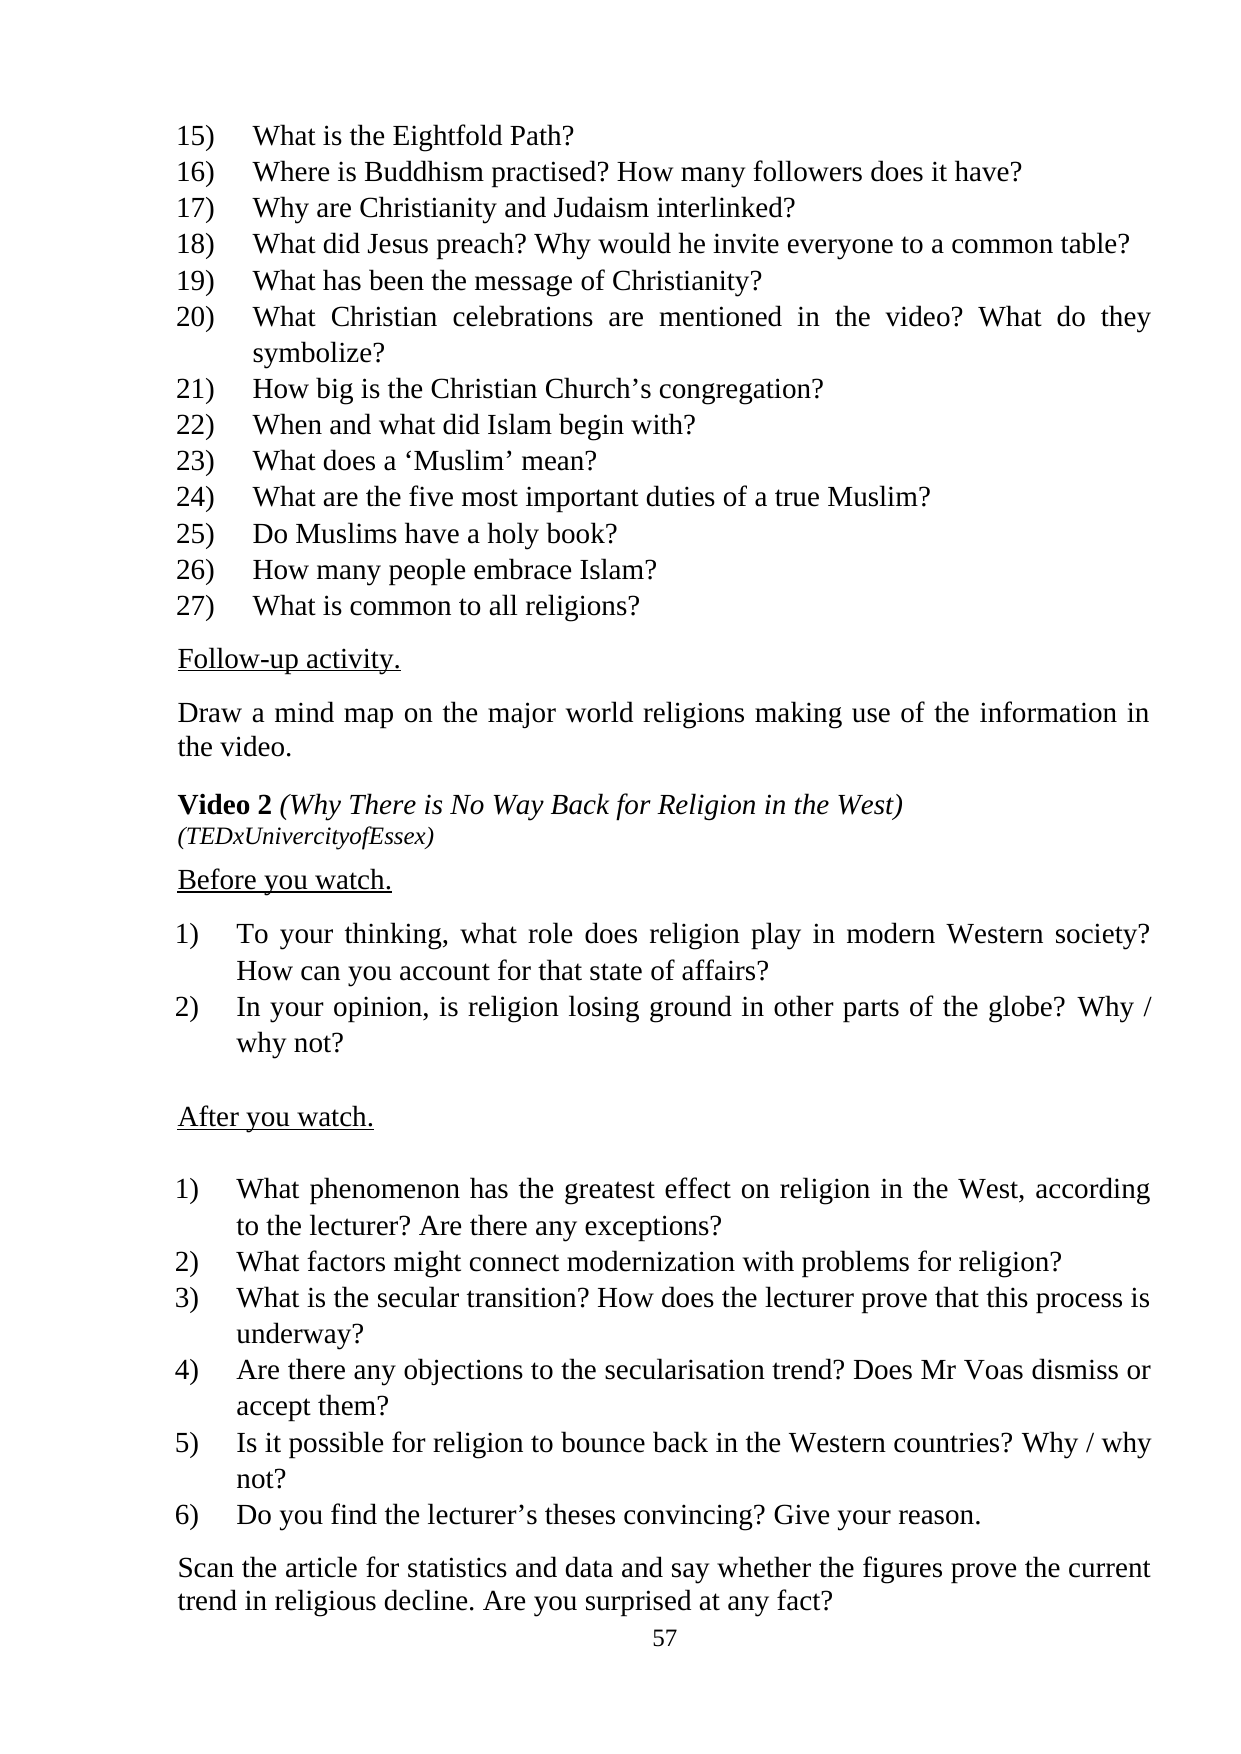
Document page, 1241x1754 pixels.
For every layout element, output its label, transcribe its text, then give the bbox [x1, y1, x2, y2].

text Video 2 (Why There is No Way Back for Religion in the West) (TEDxUnivercityofEssex) [177, 787, 1152, 849]
list What did Jesus preach? Why would he invite everyone to a common table? [215, 227, 1152, 260]
text Follow-up activity. [177, 641, 1152, 674]
list What is the secular transition? How does the lecturer prove that this process is underway? [199, 1280, 1152, 1350]
list Do Muslims have a holy book? [215, 516, 1152, 549]
list What factors might connect modernization with problems for religion? [199, 1244, 1152, 1277]
text Draw a mind map on the major world religions making use of the information in the video. [177, 695, 1152, 762]
list How many people embrace Islam? [215, 552, 1152, 585]
list In your opinion, is religion losing ground in other parts of the globe? Why / why not? [199, 989, 1152, 1058]
list Where is Buddhism practised? How many followers does it have? [215, 154, 1152, 188]
text Before you watch. [177, 862, 1152, 896]
list Do you find the lecturer’s theses convincing? Give your reason. [199, 1497, 1152, 1531]
list What is common to all religions? [215, 588, 1152, 622]
list What phenomenon has the greatest effect on religion in the West, according to the lecturer? Are there any exceptions? [199, 1172, 1152, 1241]
list How big is the Christian Church’s congregation? [215, 371, 1152, 405]
list When and what did Islam begin with? [215, 407, 1152, 441]
list After you watch. [177, 1099, 1152, 1133]
list What does a ‘Muslim’ mean? [215, 443, 1152, 477]
list What are the five most important duties of a true Muslim? [215, 479, 1152, 513]
list Why are Christianity and Judaism interlinked? [215, 190, 1152, 224]
list What has been the message of Christianity? [215, 263, 1152, 296]
list To your thinking, what role does religion play in modern Western society? How can you account for that state of affairs? [199, 916, 1152, 986]
list Is it possible for religion to bounce back in the Western countries? Why / why not? [199, 1425, 1152, 1494]
list Are there any objections to the secularisation trend? Does Mr Voas dismiss or accept them? [199, 1352, 1152, 1422]
list What is the Eightfold Path? [215, 118, 1152, 152]
list What Christian celebrations are mentioned in the video? What do they symbolize? [215, 299, 1152, 368]
text Scan the article for statistics and data and say whether the figures prove the current trend in religious decline. Are you surprised at any fact? [177, 1550, 1152, 1617]
